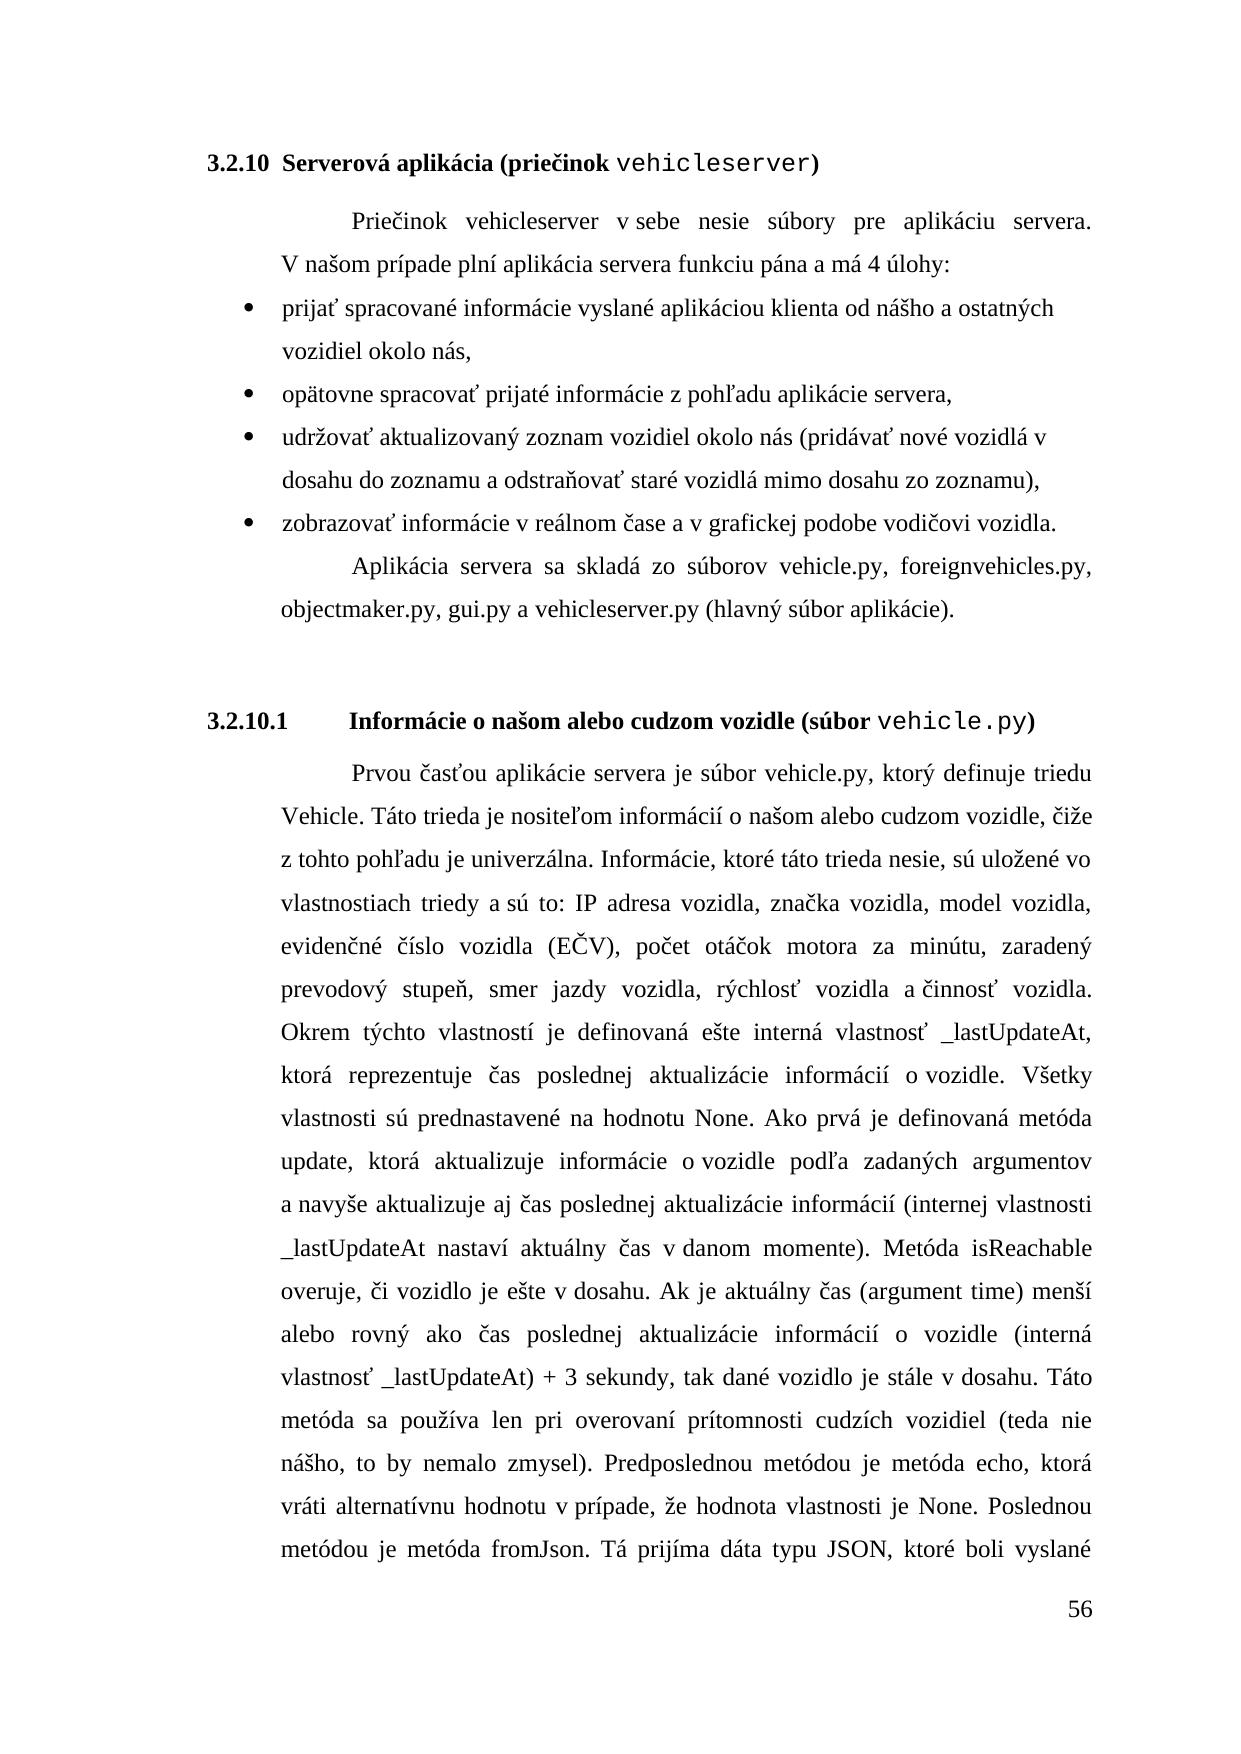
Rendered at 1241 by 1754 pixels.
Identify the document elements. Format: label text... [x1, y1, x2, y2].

list opätovne spracovať prijaté informácie z pohľadu aplikácie servera, [244, 379, 1092, 408]
text Aplikácia servera sa skladá zo súborov vehicle.py, foreignvehicles.py, objectmaker.py, gui.py a vehicleserver.py (hlavný súbor aplikácie). [281, 551, 1092, 623]
list udržovať aktualizovaný zoznam vozidiel okolo nás (pridávať nové vozidlá v dosahu do zoznamu a odstraňovať staré vozidlá mimo dosahu zo zoznamu), [244, 422, 1092, 494]
subtitle 3.2.10.1 Informácie o našom alebo cudzom vozidle (súbor vehicle.py) [207, 706, 1092, 737]
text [281, 758, 1092, 1563]
subtitle 3.2.10 Serverová aplikácia (priečinok vehicleserver) [207, 148, 1092, 178]
list prijať spracované informácie vyslané aplikáciou klienta od nášho a ostatných vozidiel okolo nás, [244, 293, 1092, 364]
text Priečinok vehicleserver v sebe nesie súbory pre aplikáciu servera. V našom prípade plní aplikácia servera funkciu pána a má 4 úlohy: [281, 206, 1092, 278]
list zobrazovať informácie v reálnom čase a v grafickej podobe vodičovi vozidla. [244, 508, 1092, 537]
